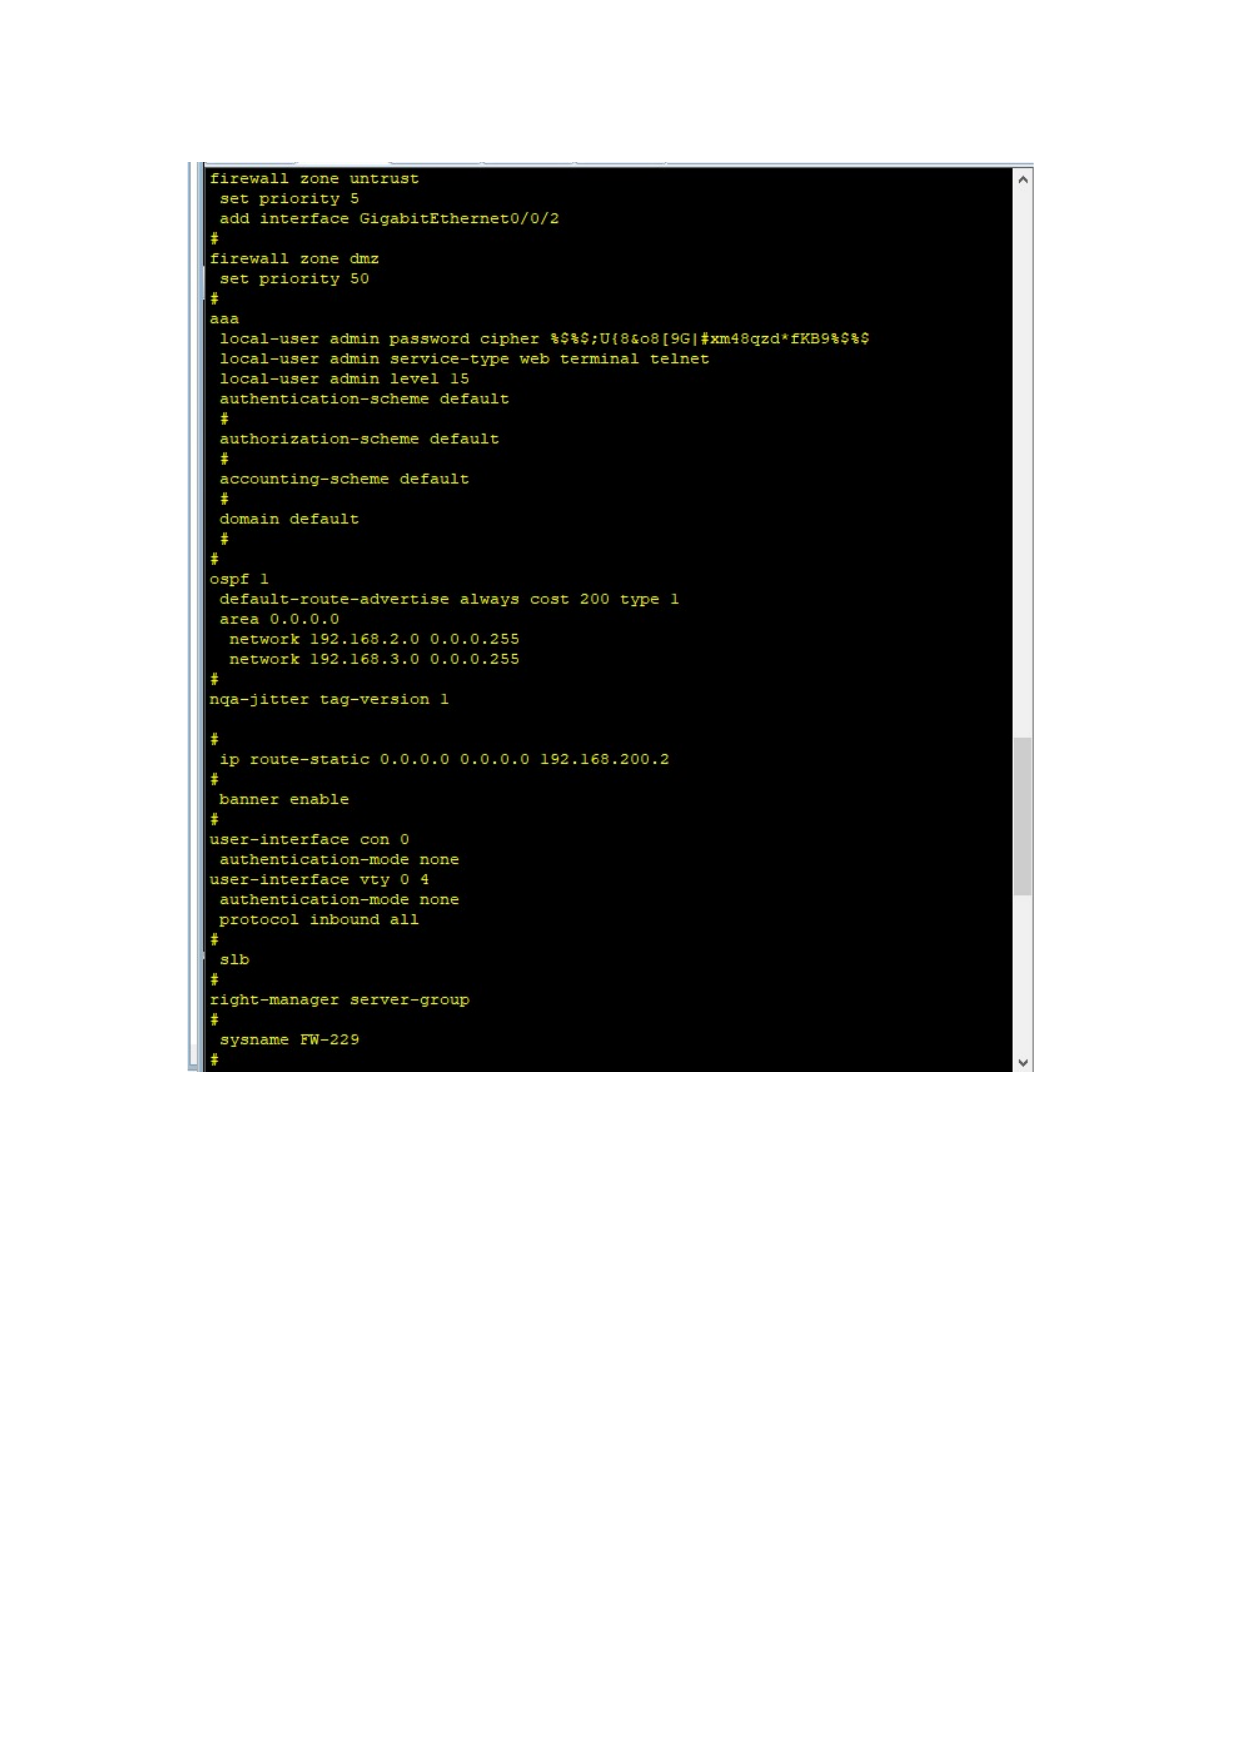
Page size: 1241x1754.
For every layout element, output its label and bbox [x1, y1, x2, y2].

picture [187, 162, 1034, 1072]
